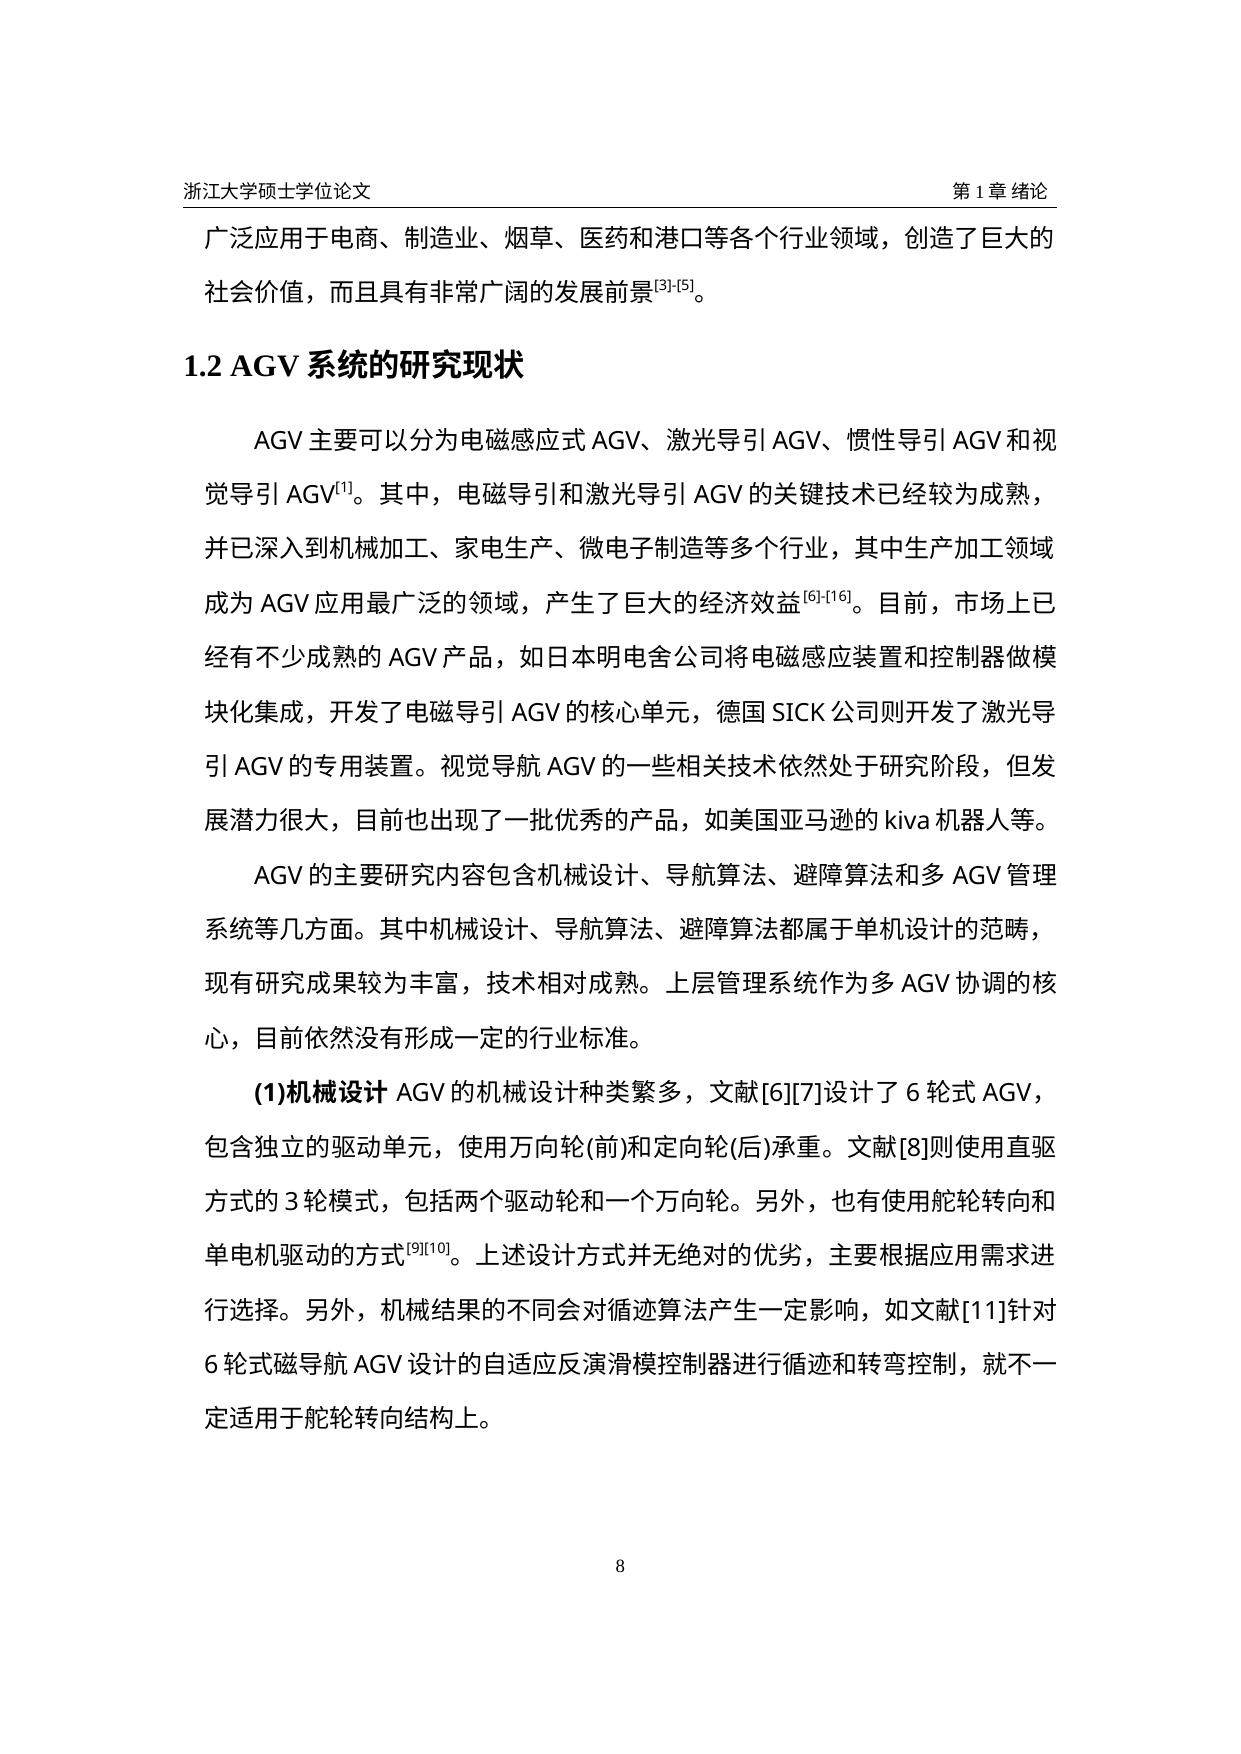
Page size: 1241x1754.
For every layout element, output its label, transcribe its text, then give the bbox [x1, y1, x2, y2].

text AGV主要可以分为电磁感应式AGV、激光导引AGV、惯性导引AGV和视觉导引AGV[1]。其中，电磁导引和激光导引AGV的关键技术已经较为成熟，并已深入到机械加工、家电生产、微电子制造等多个行业，其中生产加工领域成为AGV应用最广泛的领域，产生了巨大的经济效益[6]-[16]。目前，市场上已经有不少成熟的AGV产品，如日本明电舍公司将电磁感应装置和控制器做模块化集成，开发了电磁导引AGV的核心单元，德国SICK公司则开发了激光导引AGV的专用装置。视觉导航AGV的一些相关技术依然处于研究阶段，但发展潜力很大，目前也出现了一批优秀的产品，如美国亚马逊的kiva机器人等。 [204, 420, 1057, 837]
text AGV的主要研究内容包含机械设计、导航算法、避障算法和多AGV管理系统等几方面。其中机械设计、导航算法、避障算法都属于单机设计的范畴，现有研究成果较为丰富，技术相对成熟。上层管理系统作为多AGV协调的核心，目前依然没有形成一定的行业标准。 [204, 855, 1057, 1054]
text (1)机械设计 AGV的机械设计种类繁多，文献[6][7]设计了6轮式AGV，包含独立的驱动单元，使用万向轮(前)和定向轮(后)承重。文献[8]则使用直驱方式的3轮模式，包括两个驱动轮和一个万向轮。另外，也有使用舵轮转向和单电机驱动的方式[9][10]。上述设计方式并无绝对的优劣，主要根据应用需求进行选择。另外，机械结果的不同会对循迹算法产生一定影响，如文献[11]针对6轮式磁导航AGV设计的自适应反演滑模控制器进行循迹和转弯控制，就不一定适用于舵轮转向结构上。 [204, 1073, 1057, 1435]
subtitle AGV系统的研究现状 [183, 340, 1057, 385]
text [204, 218, 1057, 309]
